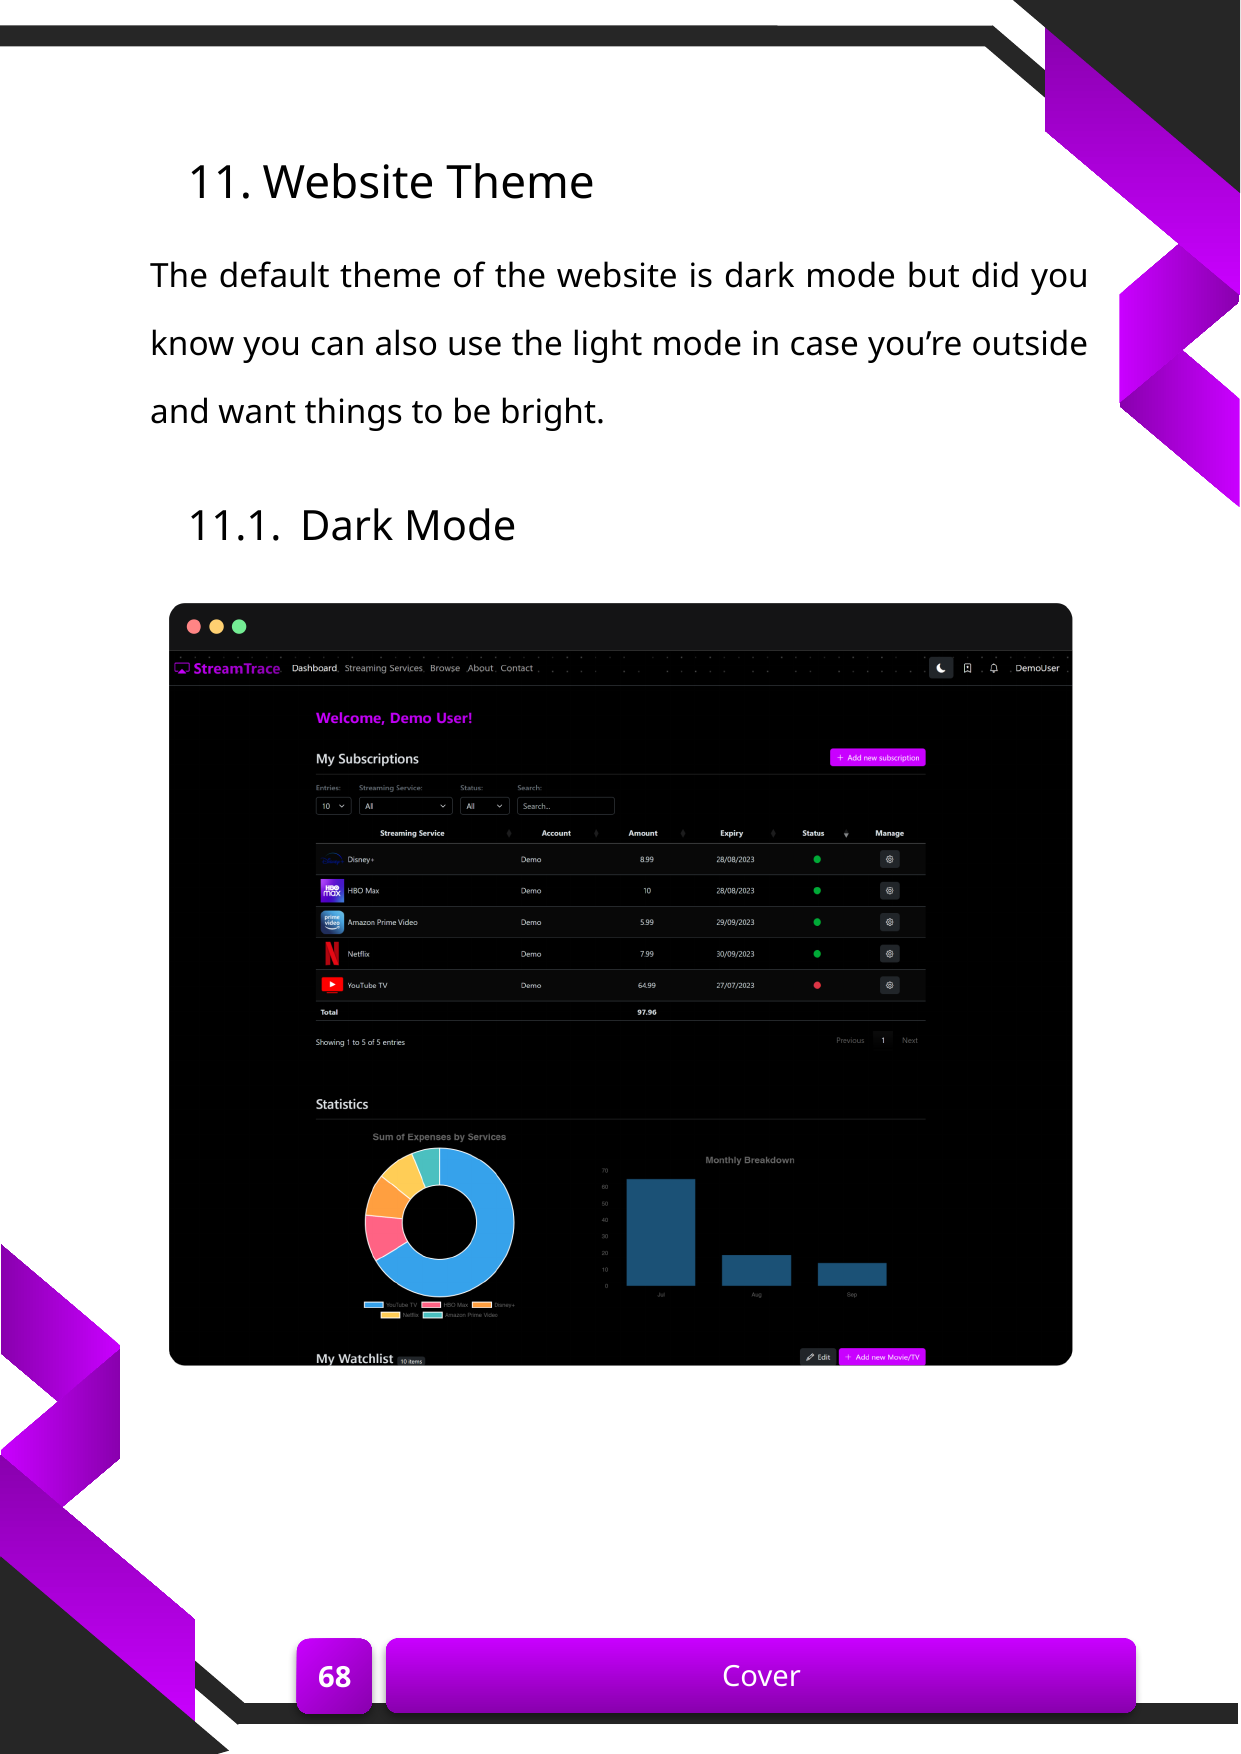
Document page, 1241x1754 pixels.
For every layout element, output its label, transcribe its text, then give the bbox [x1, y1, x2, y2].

picture [150, 592, 1091, 1381]
text The default theme of the website is dark mode but did you know you can also use the light mode in case you’re outside and want things to be bright. [150, 252, 1090, 434]
subtitle Dark Mode [187, 496, 1090, 553]
subtitle Website Theme [187, 150, 1090, 212]
